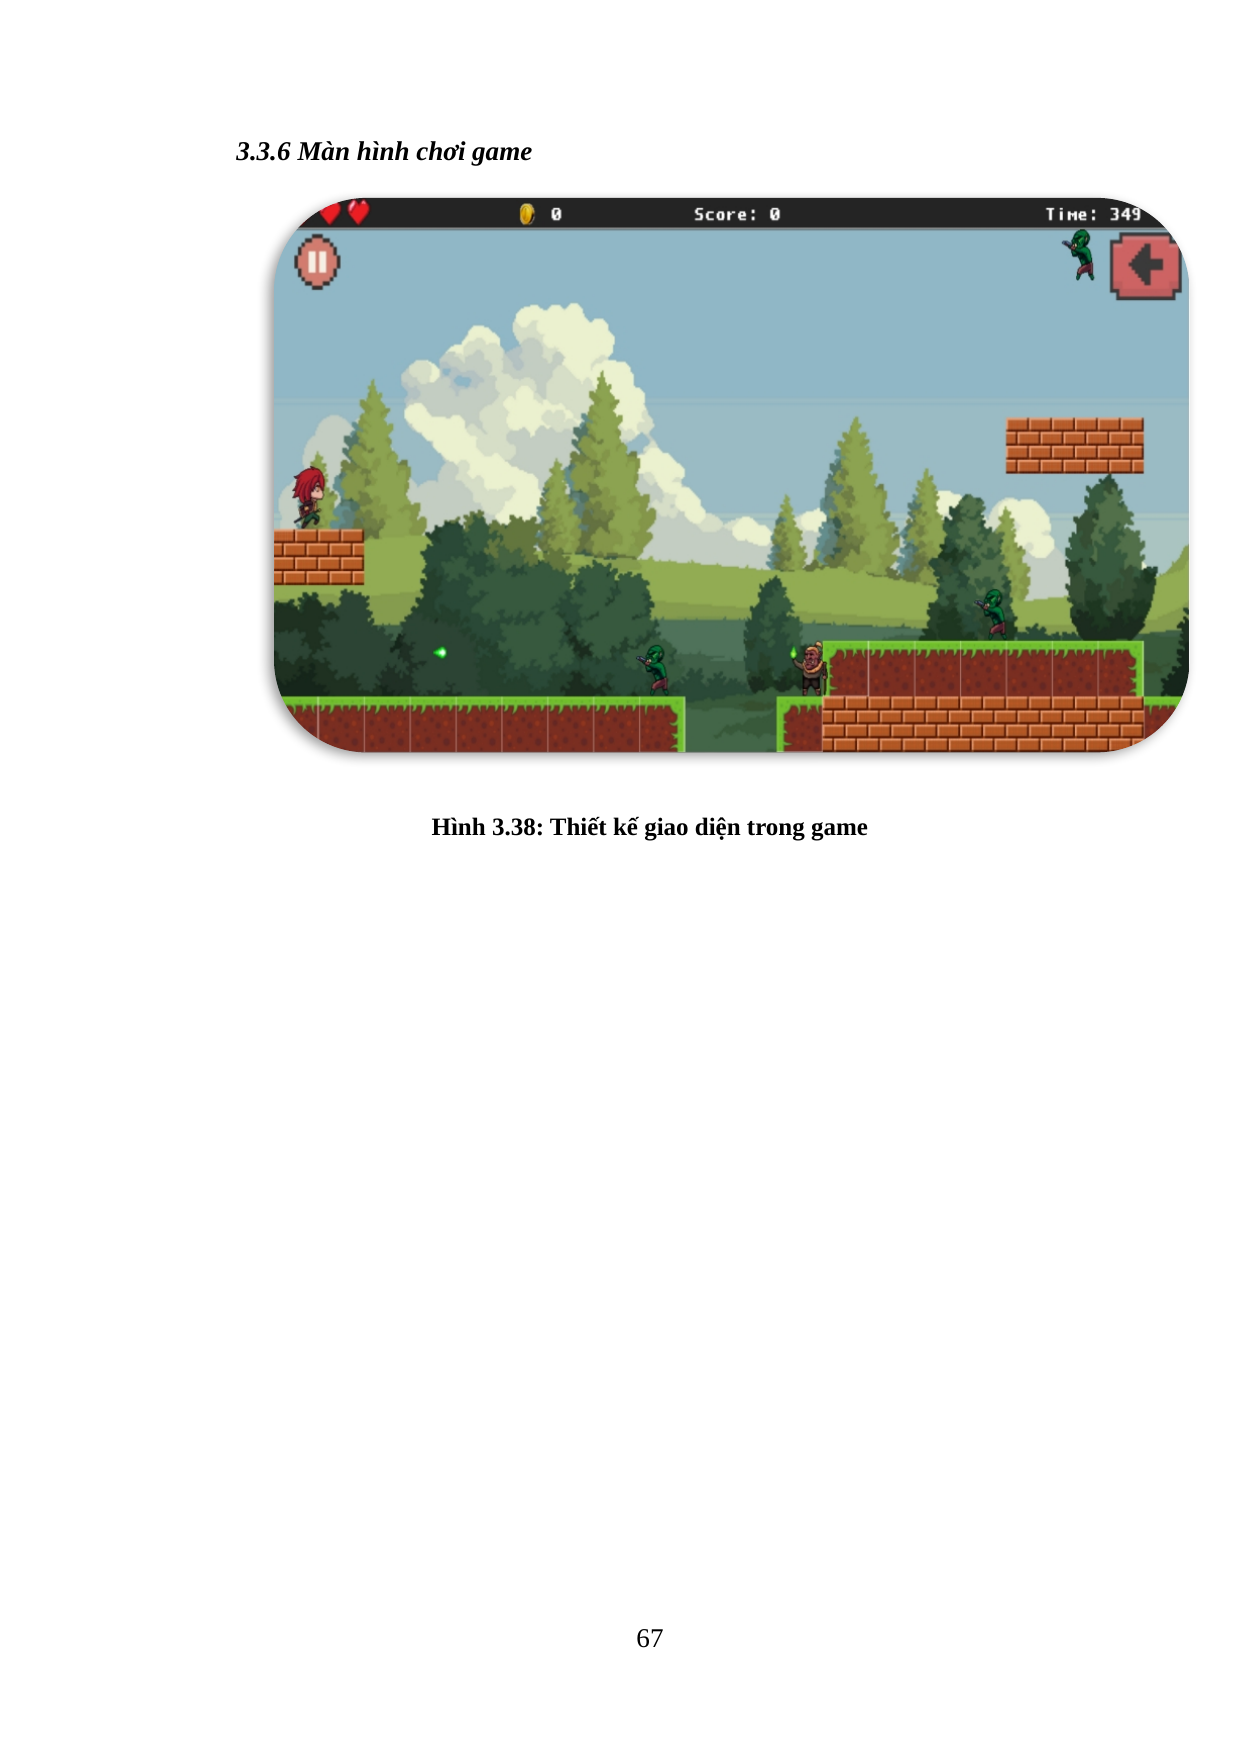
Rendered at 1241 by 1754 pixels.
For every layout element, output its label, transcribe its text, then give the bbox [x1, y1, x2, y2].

subtitle Màn hình chơi game [177, 132, 1122, 170]
picture [274, 197, 1190, 753]
